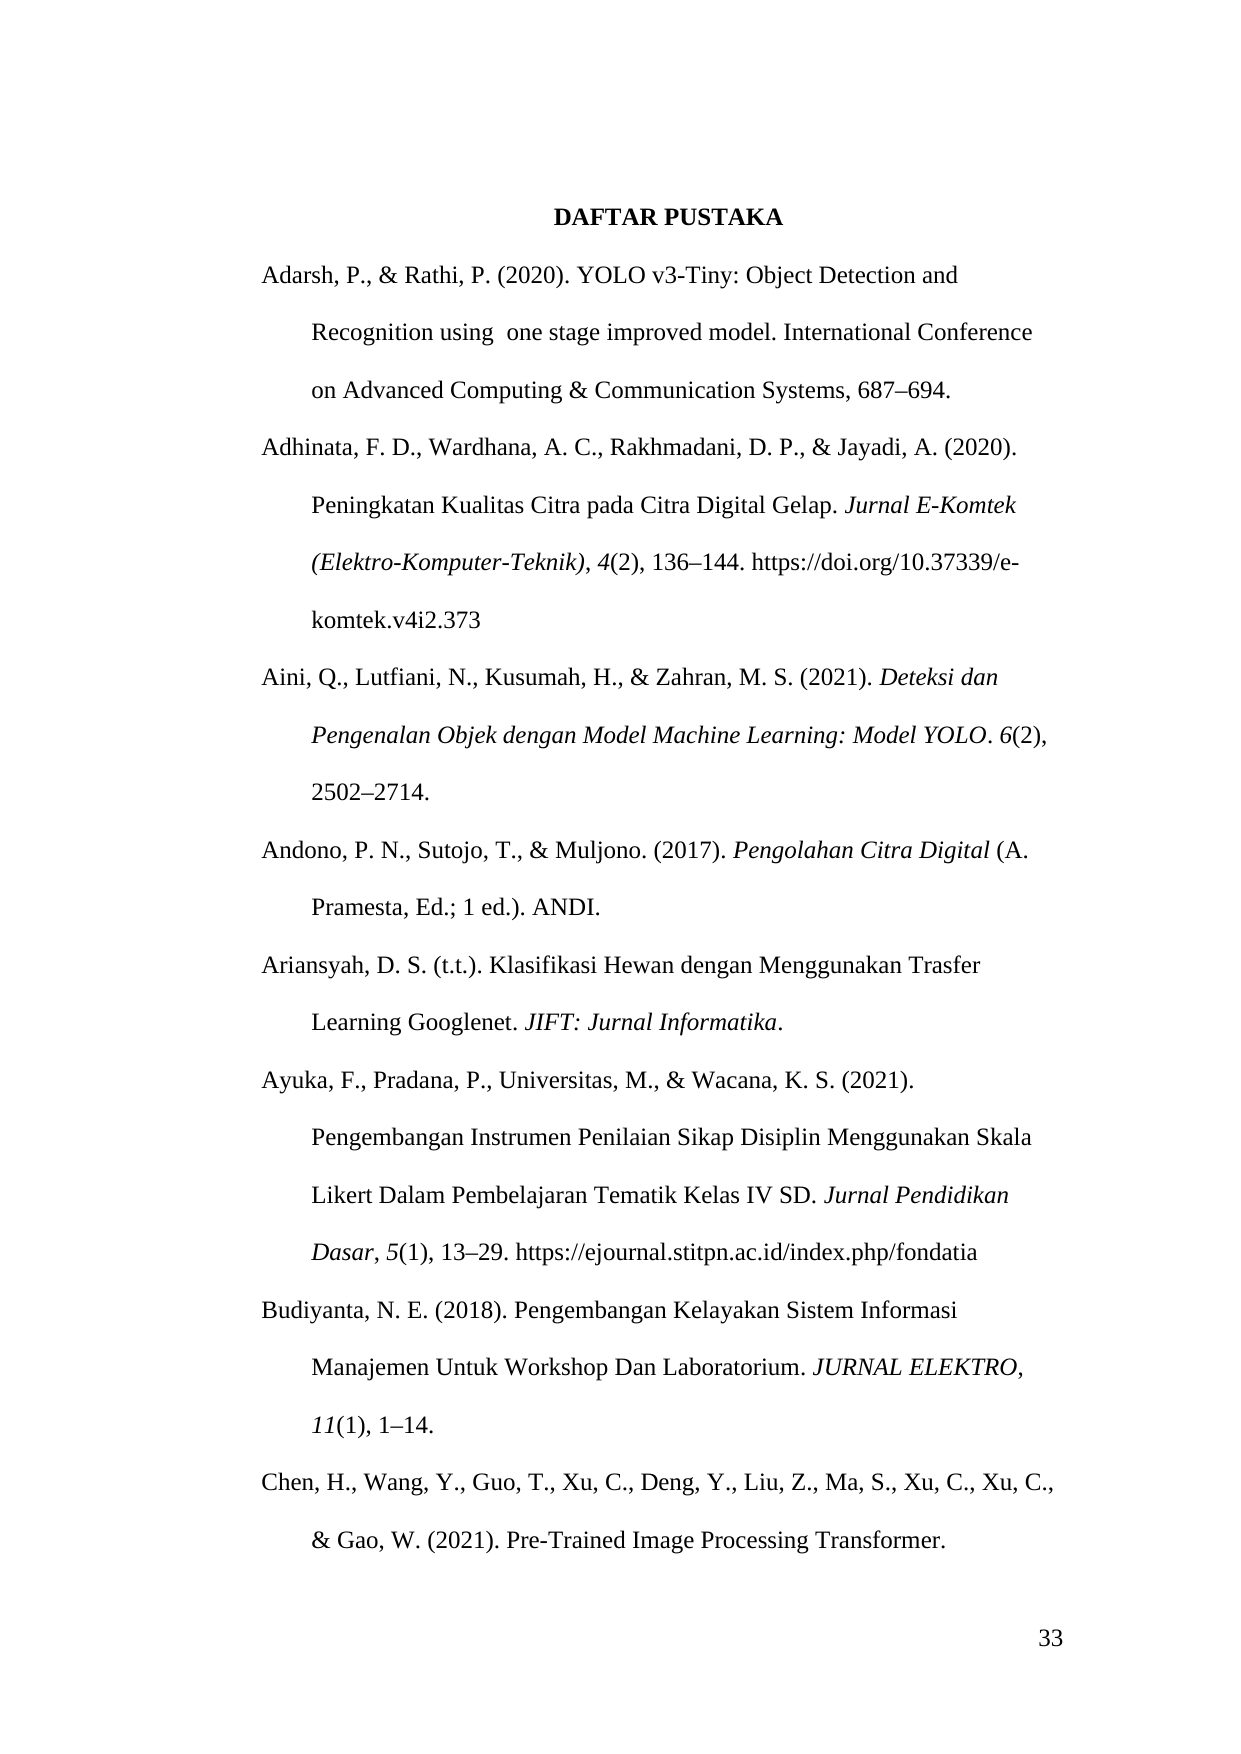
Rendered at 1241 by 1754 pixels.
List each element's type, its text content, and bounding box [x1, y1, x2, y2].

subtitle DAFTAR PUSTAKA [274, 202, 1063, 231]
